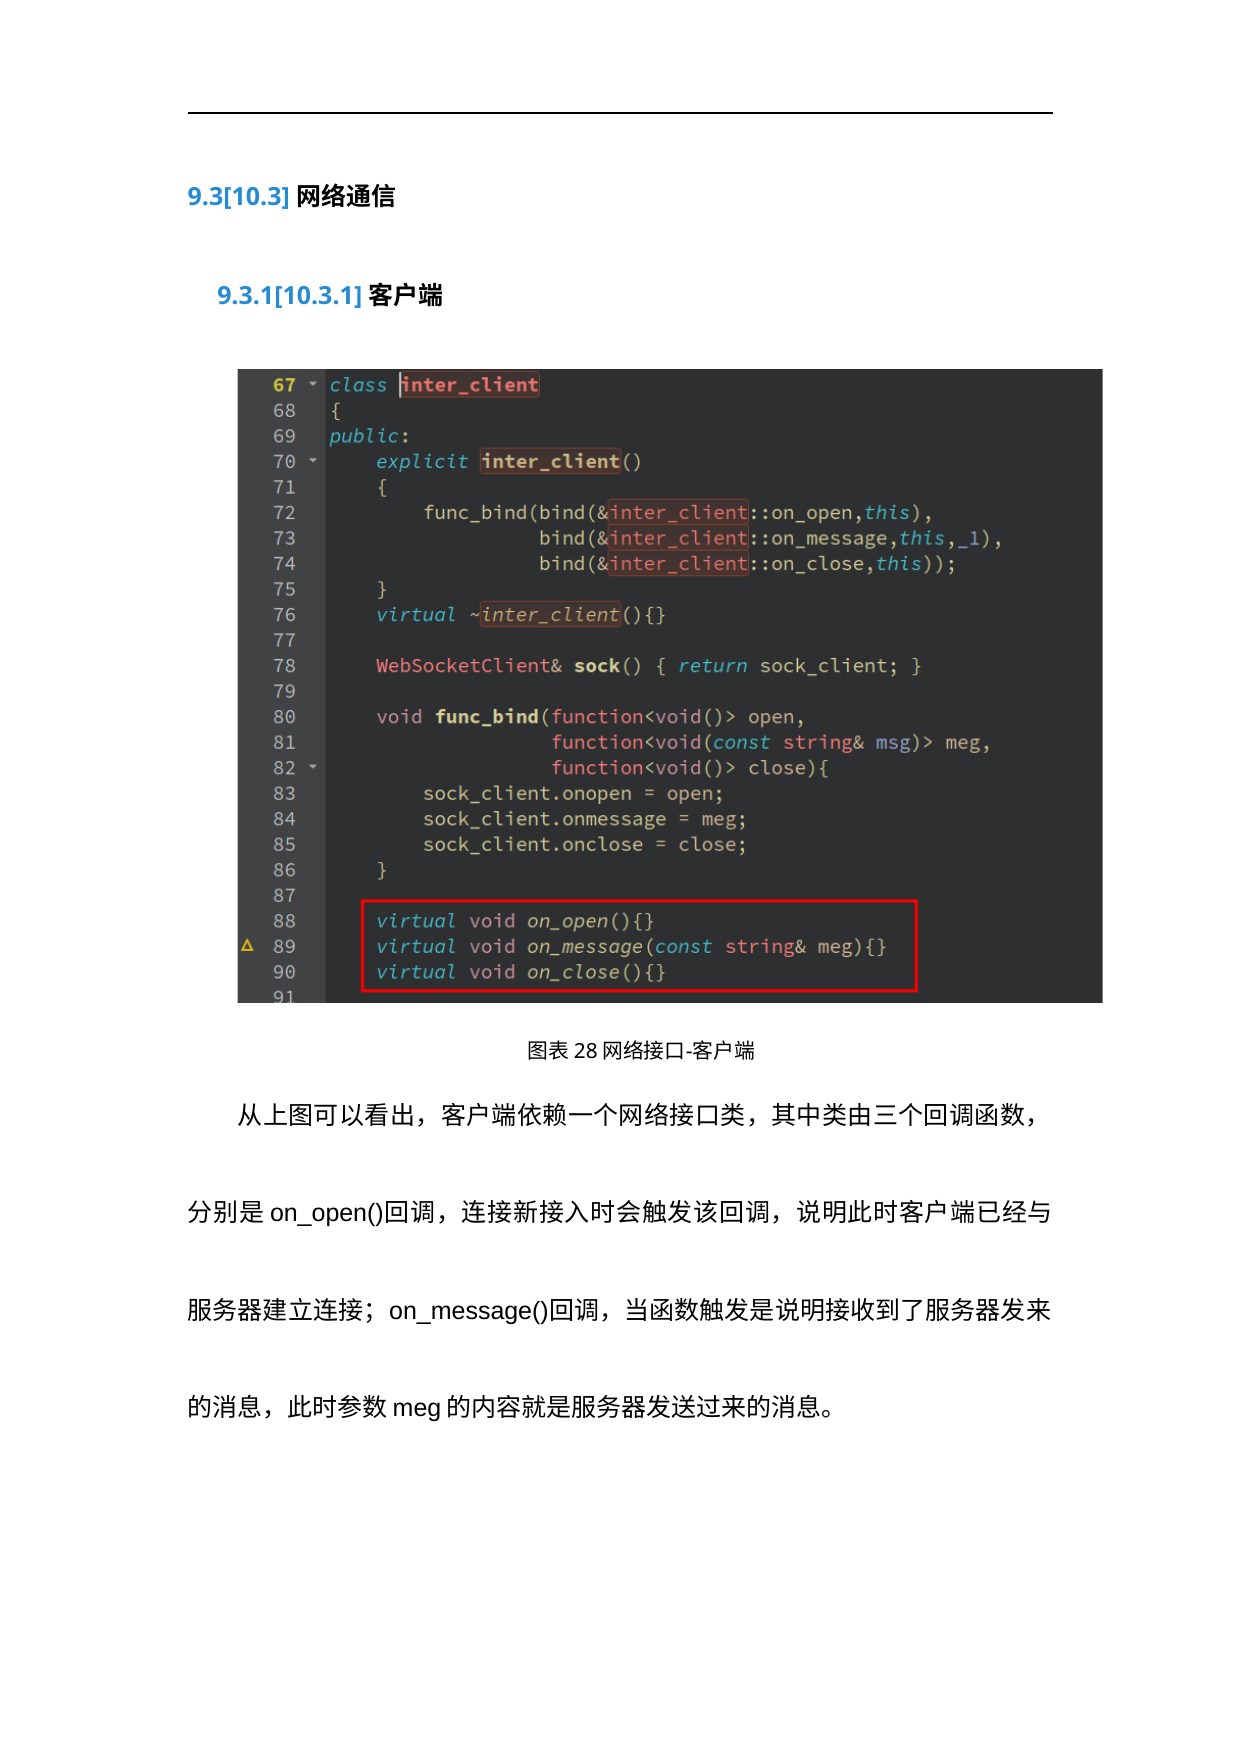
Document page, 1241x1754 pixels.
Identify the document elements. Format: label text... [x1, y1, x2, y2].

text 从上图可以看出，客户端依赖一个网络接口类，其中类由三个回调函数，分别是on_open()回调，连接新接入时会触发该回调，说明此时客户端已经与服务器建立连接；on_message()回调，当函数触发是说明接收到了服务器发来的消息，此时参数meg的内容就是服务器发送过来的消息。 [187, 1081, 1053, 1438]
subtitle 客户端 [217, 261, 1053, 326]
text 图表 28 网络接口-客户端 [187, 1033, 1053, 1066]
subtitle 网络通信 [187, 162, 1053, 227]
picture [237, 369, 1103, 1003]
